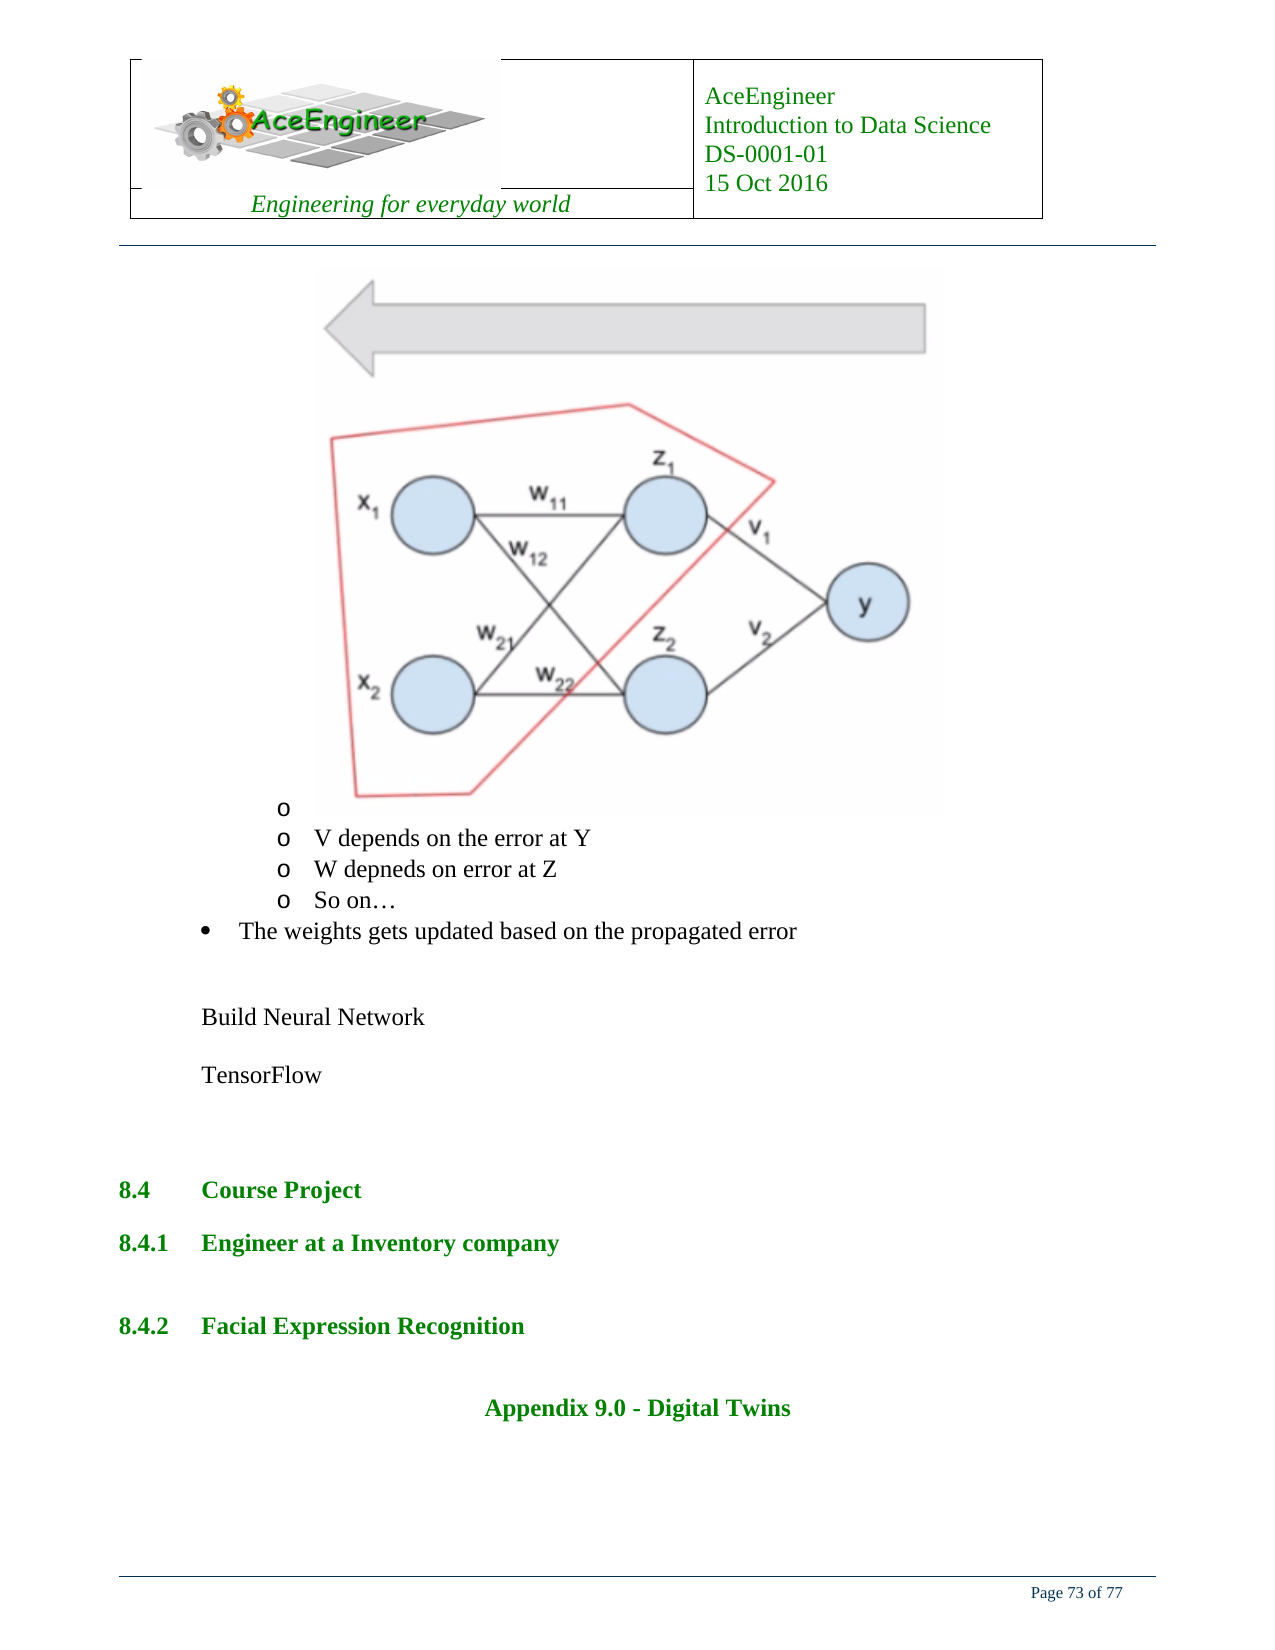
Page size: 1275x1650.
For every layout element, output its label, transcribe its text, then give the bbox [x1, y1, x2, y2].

list W depneds on error at Z [276, 854, 1156, 885]
list V depends on the error at Y [276, 823, 1156, 854]
text Build Neural Network [201, 1002, 1156, 1031]
subtitle - Digital Twins [118, 1393, 1156, 1422]
picture [313, 267, 945, 816]
list So on… [276, 885, 1156, 916]
list The weights gets updated based on the propagated error [201, 916, 1156, 945]
picture [141, 59, 501, 189]
subtitle Engineer at a Inventory company [118, 1228, 1156, 1257]
subtitle Facial Expression Recognition [118, 1311, 1156, 1340]
subtitle Course Project [118, 1175, 1156, 1203]
text TensorFlow [201, 1060, 1156, 1088]
